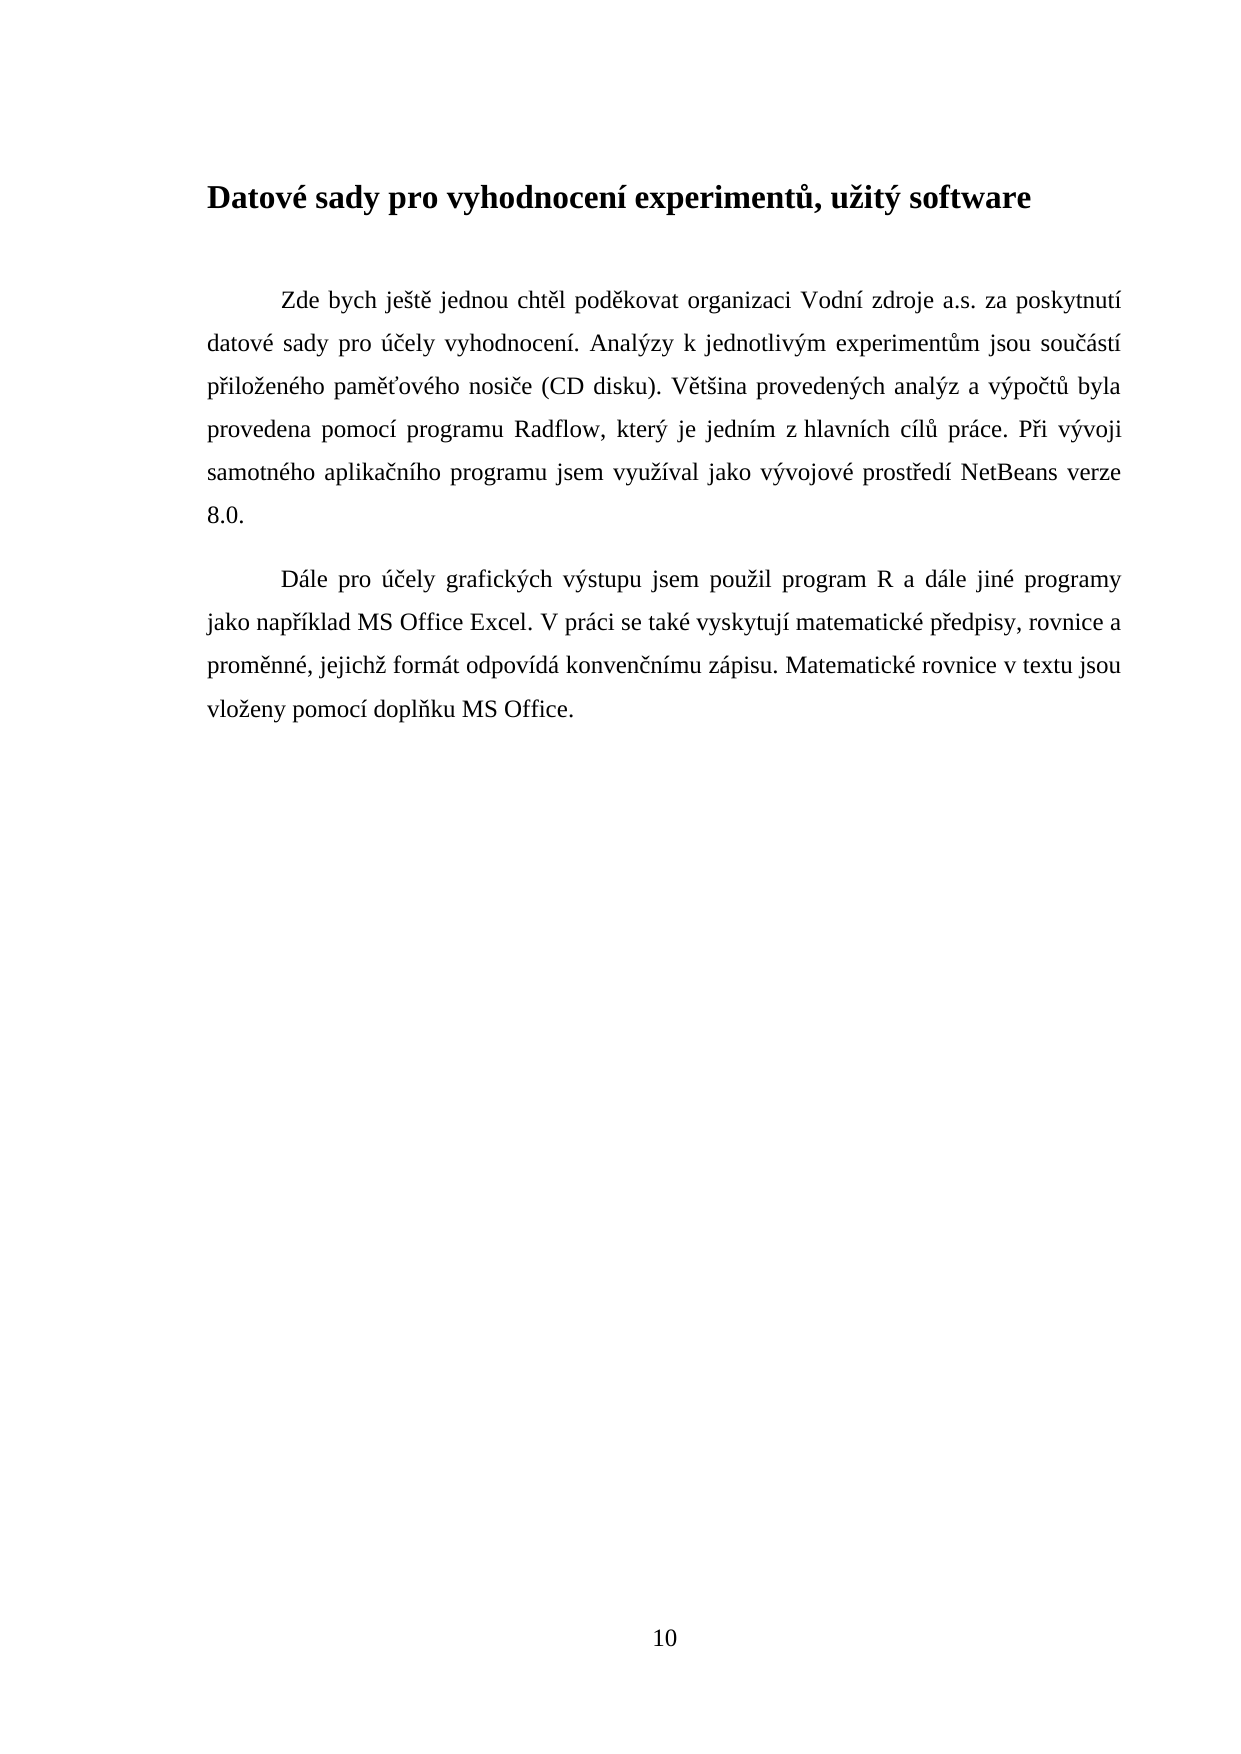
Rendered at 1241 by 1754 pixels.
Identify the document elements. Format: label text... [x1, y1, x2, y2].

text Zde bych ještě jednou chtěl poděkovat organizaci Vodní zdroje a.s. za poskytnutí datové sady pro účely vyhodnocení. Analýzy k jednotlivým experimentům jsou součástí přiloženého paměťového nosiče (CD disku). Většina provedených analýz a výpočtů byla provedena pomocí programu Radflow, který je jedním z hlavních cílů práce. Při vývoji samotného aplikačního programu jsem využíval jako vývojové prostředí NetBeans verze 8.0. [207, 285, 1122, 529]
text Dále pro účely grafických výstupu jsem použil program R a dále jiné programy jako například MS Office Excel. V práci se také vyskytují matematické předpisy, rovnice a proměnné, jejichž formát odpovídá konvenčnímu zápisu. Matematické rovnice v textu jsou vloženy pomocí doplňku MS Office. [207, 564, 1122, 722]
subtitle Datové sady pro vyhodnocení experimentů, užitý software [207, 177, 1122, 216]
